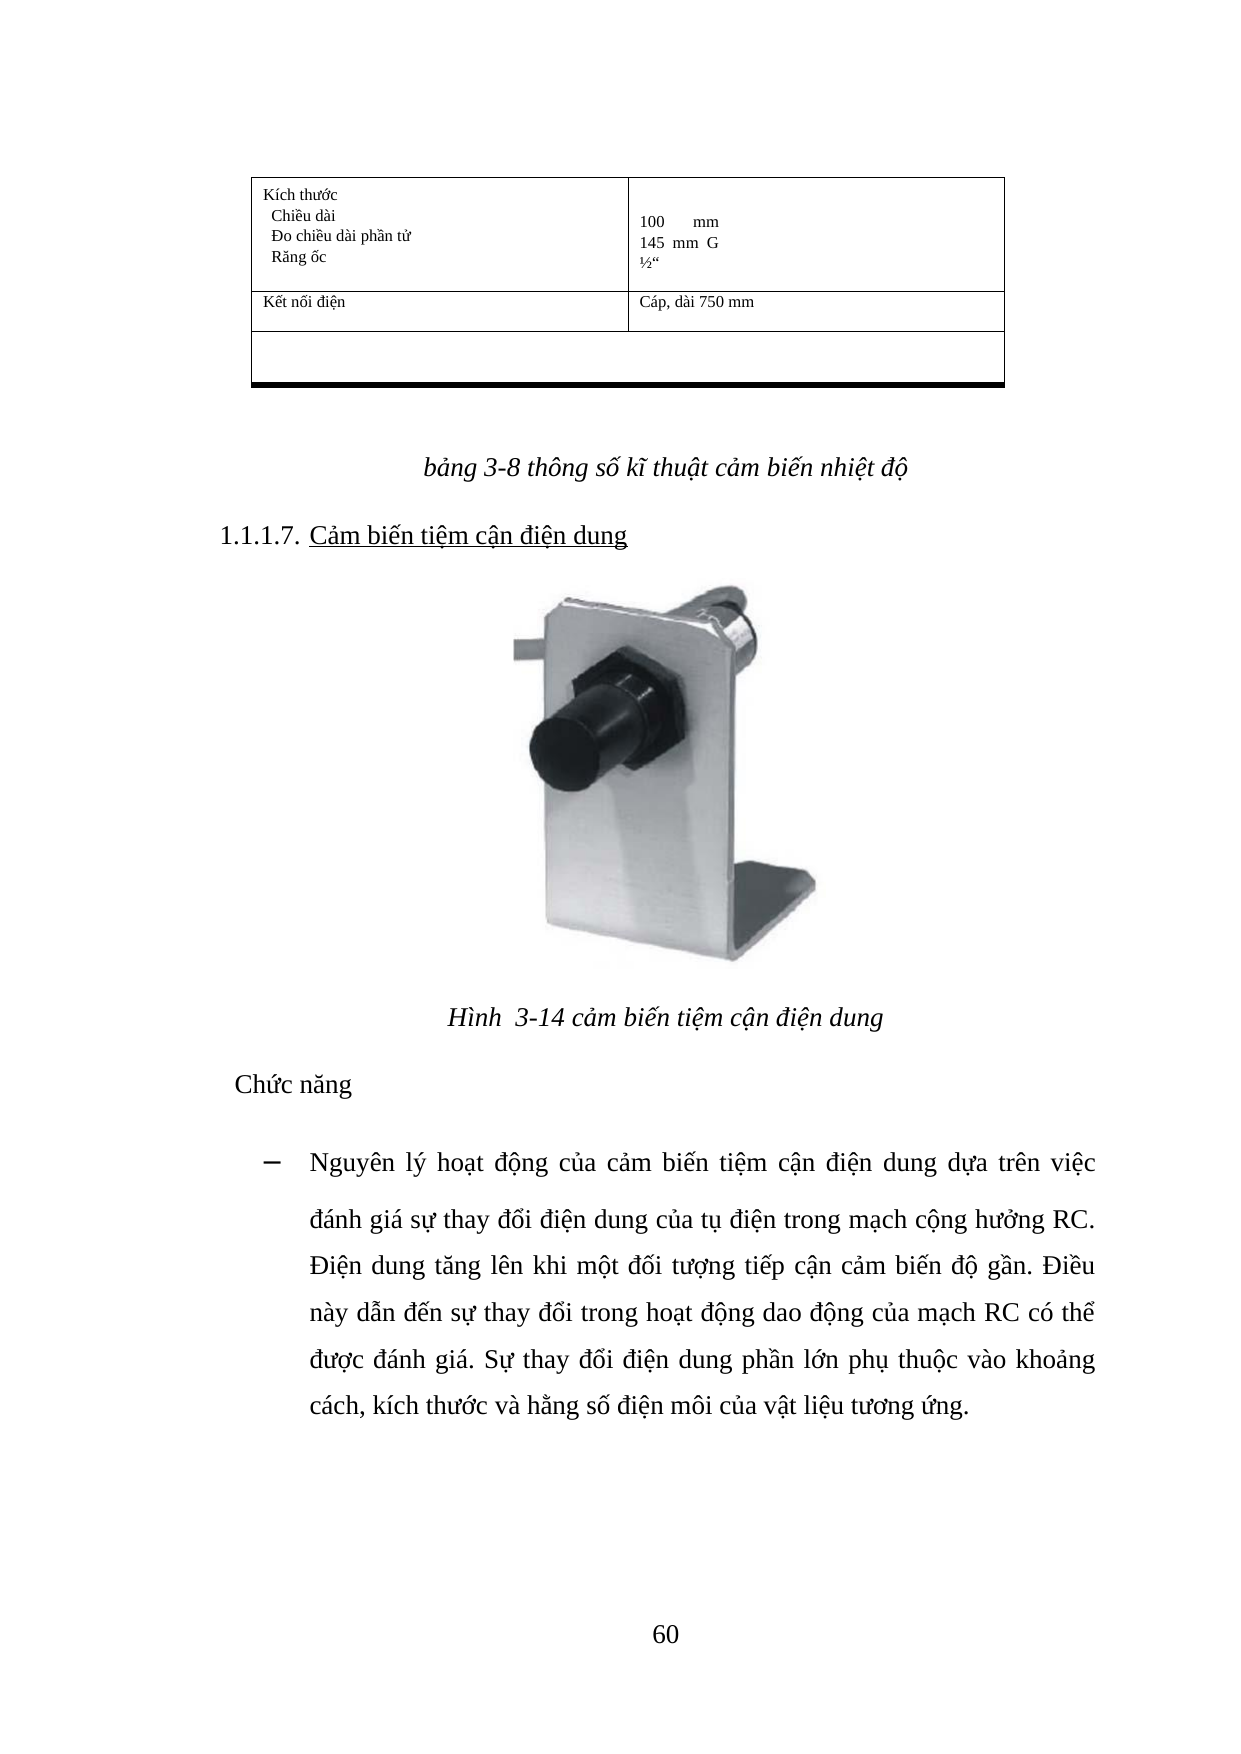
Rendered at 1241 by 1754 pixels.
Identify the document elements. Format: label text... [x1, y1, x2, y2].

table_cell 100 mm 145 mm G ½“ [629, 178, 1004, 291]
list Nguyên lý hoạt động của cảm biến tiệm cận điện dung dựa trên việc đánh giá sự thay đổi điện dung của tụ điện trong mạch cộng hưởng RC. Điện dung tăng lên khi một đối tượng tiếp cận cảm biến độ gần. Điều này dẫn đến sự thay đổi trong hoạt động dao động của mạch RC có thể được đánh giá. Sự thay đổi điện dung phần lớn phụ thuộc vào khoảng cách, kích thước và hằng số điện môi của vật liệu tương ứng. [272, 1132, 1097, 1421]
table_cell [252, 332, 628, 382]
table_cell Kích thước Chiều dài Đo chiều dài phần tử Răng ốc [252, 178, 628, 291]
text Chức năng [159, 1068, 1097, 1099]
subtitle Cảm biến tiệm cận điện dung [219, 519, 1097, 550]
table_cell Cáp, dài 750 mm [629, 292, 1004, 331]
table_cell Kết nối điện [252, 292, 628, 331]
table_cell [628, 332, 1004, 382]
text bảng 3-8 thông số kĩ thuật cảm biến nhiệt độ [159, 451, 1097, 482]
text Hình 3-14 cảm biến tiệm cận điện dung [159, 1001, 1097, 1032]
picture [505, 578, 827, 969]
